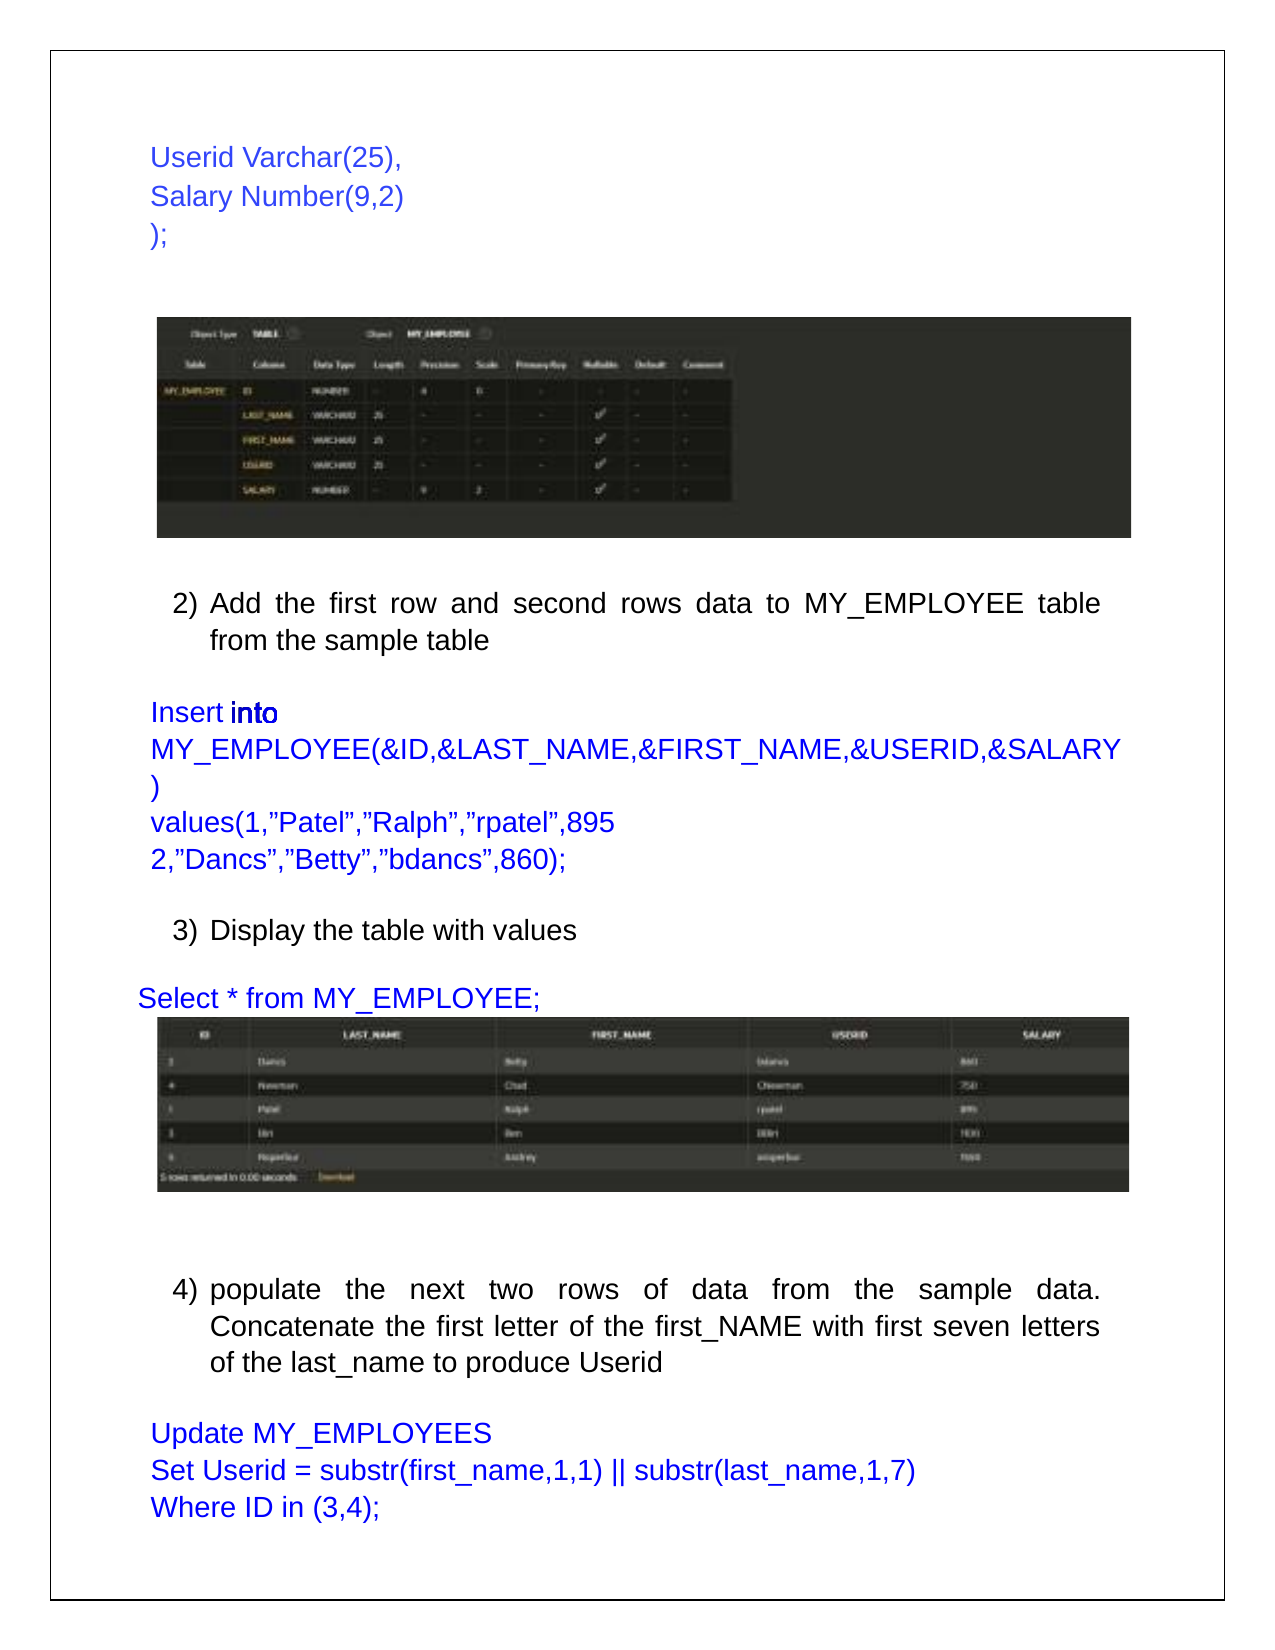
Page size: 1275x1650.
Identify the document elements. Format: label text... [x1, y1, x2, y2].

picture [231, 700, 277, 723]
list Add the first row and second rows data to MY_EMPLOYEE table from the sample table [172, 587, 1102, 657]
text ) [150, 768, 1232, 802]
text Where ID in (3,4); [150, 1490, 1232, 1523]
text ); [150, 217, 1232, 251]
picture [156, 317, 1132, 538]
text Userid Varchar(25), [150, 140, 1232, 174]
list populate the next two rows of data from the sample data. Concatenate the first letter of the first_NAME with first seven letters of the last_name to produce Userid [172, 1272, 1102, 1379]
text values(1,”Patel”,”Ralph”,”rpatel”,895 [150, 805, 1232, 839]
text Insert [150, 695, 1232, 729]
text Set Userid = substr(first_name,1,1) || substr(last_name,1,7) [150, 1453, 1232, 1487]
list Display the table with values [172, 913, 1102, 947]
text 2,”Dancs”,”Betty”,”bdancs”,860); [150, 842, 1232, 875]
text Select * from MY_EMPLOYEE; [137, 981, 1232, 1014]
picture [157, 1017, 1130, 1192]
text MY_EMPLOYEE(&ID,&LAST_NAME,&FIRST_NAME,&USERID,&SALARY [150, 732, 1232, 765]
text Salary Number(9,2) [150, 179, 1232, 212]
text Update MY_EMPLOYEES [150, 1417, 1232, 1450]
